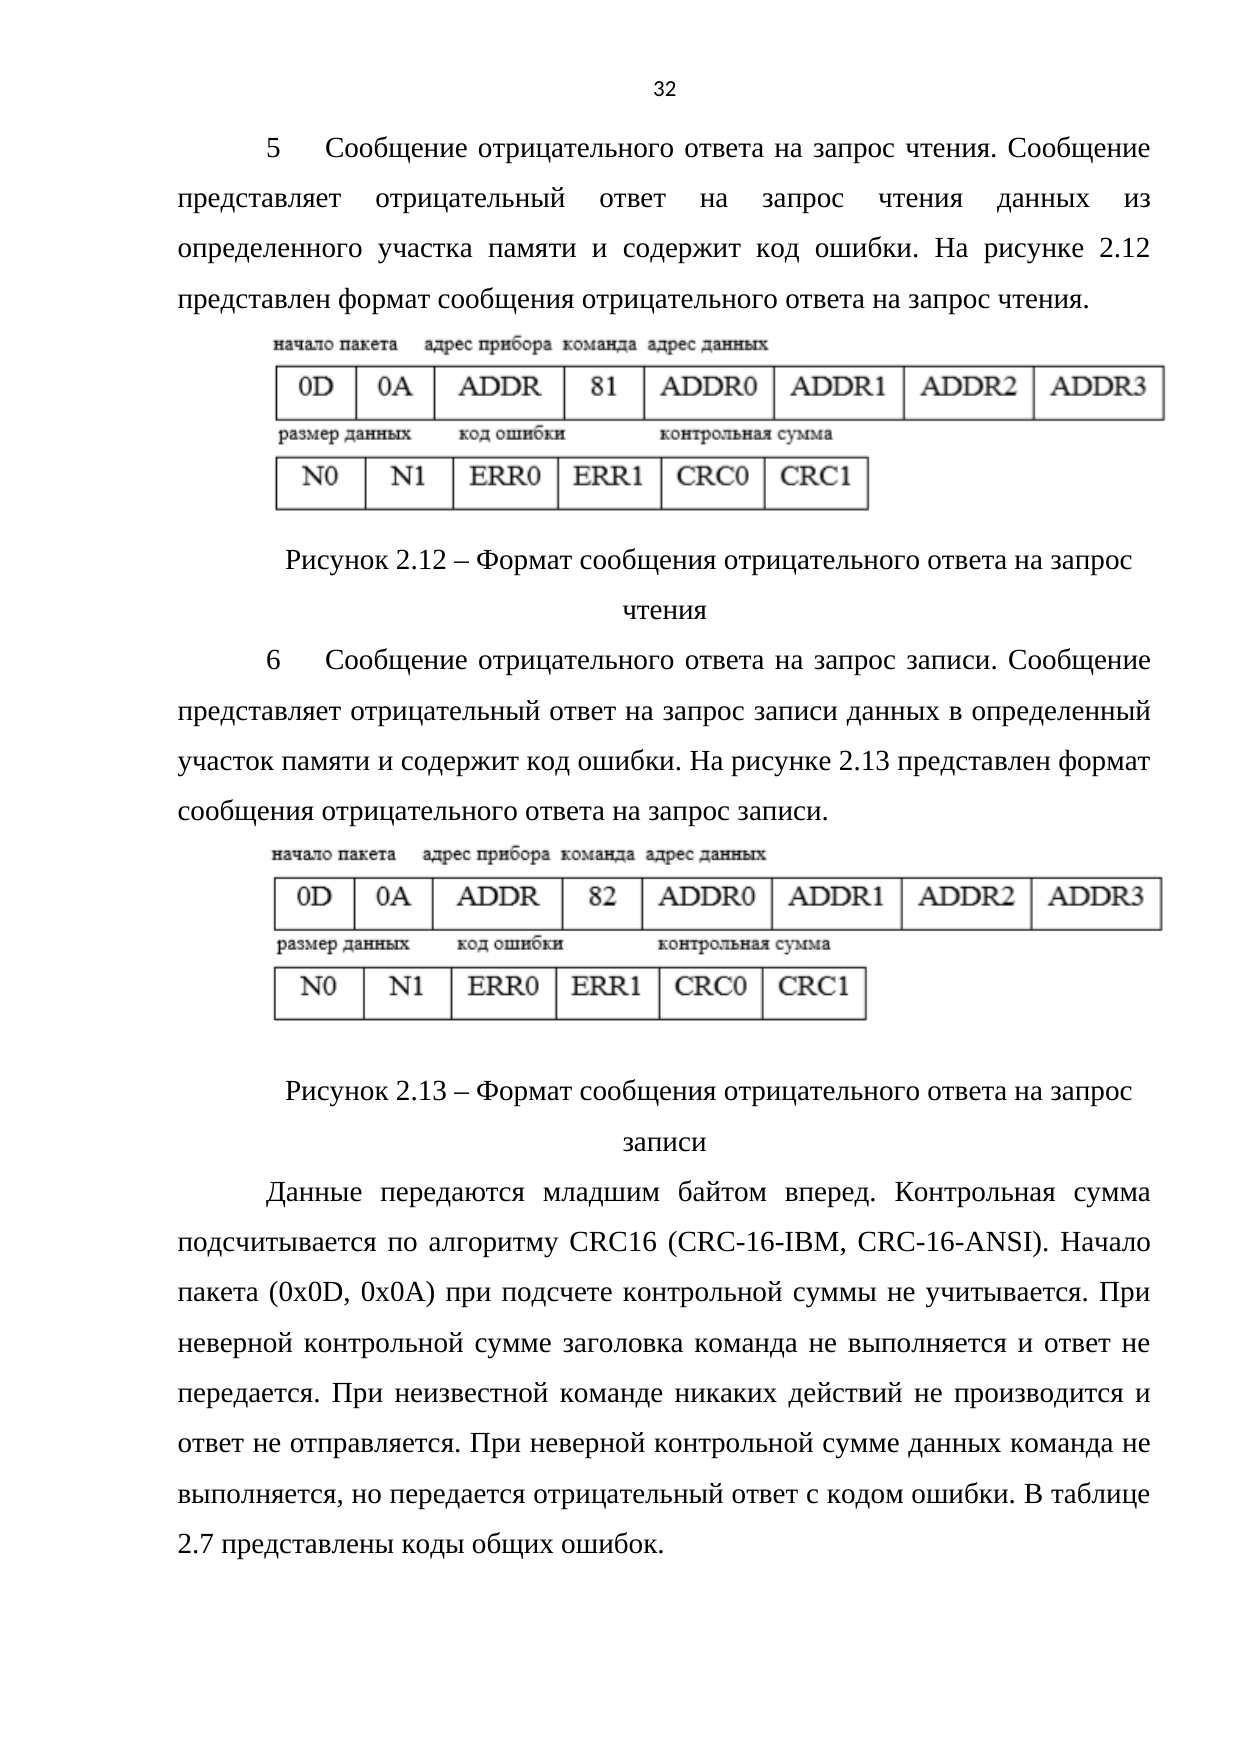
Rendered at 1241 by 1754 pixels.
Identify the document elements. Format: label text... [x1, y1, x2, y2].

list Рисунок 2.13 – Формат сообщения отрицательного ответа на запрос записи [177, 1073, 1152, 1157]
list Сообщение отрицательного ответа на запрос чтения. Сообщение представляет отрицательный ответ на запрос чтения данных из определенного участка памяти и содержит код ошибки. На рисунке 2.12 представлен формат сообщения отрицательного ответа на запрос чтения. [177, 130, 1152, 314]
picture [265, 331, 1173, 528]
picture [265, 843, 1169, 1060]
list Рисунок 2.12 – Формат сообщения отрицательного ответа на запрос чтения [177, 542, 1152, 626]
text Данные передаются младшим байтом вперед. Контрольная сумма подсчитывается по алгоритму CRC16 (CRC-16-IBM, CRC-16-ANSI). Начало пакета (0x0D, 0x0A) при подсчете контрольной суммы не учитывается. При неверной контрольной сумме заголовка команда не выполняется и ответ не передается. При неизвестной команде никаких действий не производится и ответ не отправляется. При неверной контрольной сумме данных команда не выполняется, но передается отрицательный ответ с кодом ошибки. В таблице 2.7 представлены коды общих ошибок. [177, 1174, 1152, 1560]
list Сообщение отрицательного ответа на запрос записи. Сообщение представляет отрицательный ответ на запрос записи данных в определенный участок памяти и содержит код ошибки. На рисунке 2.13 представлен формат сообщения отрицательного ответа на запрос записи. [177, 642, 1152, 827]
